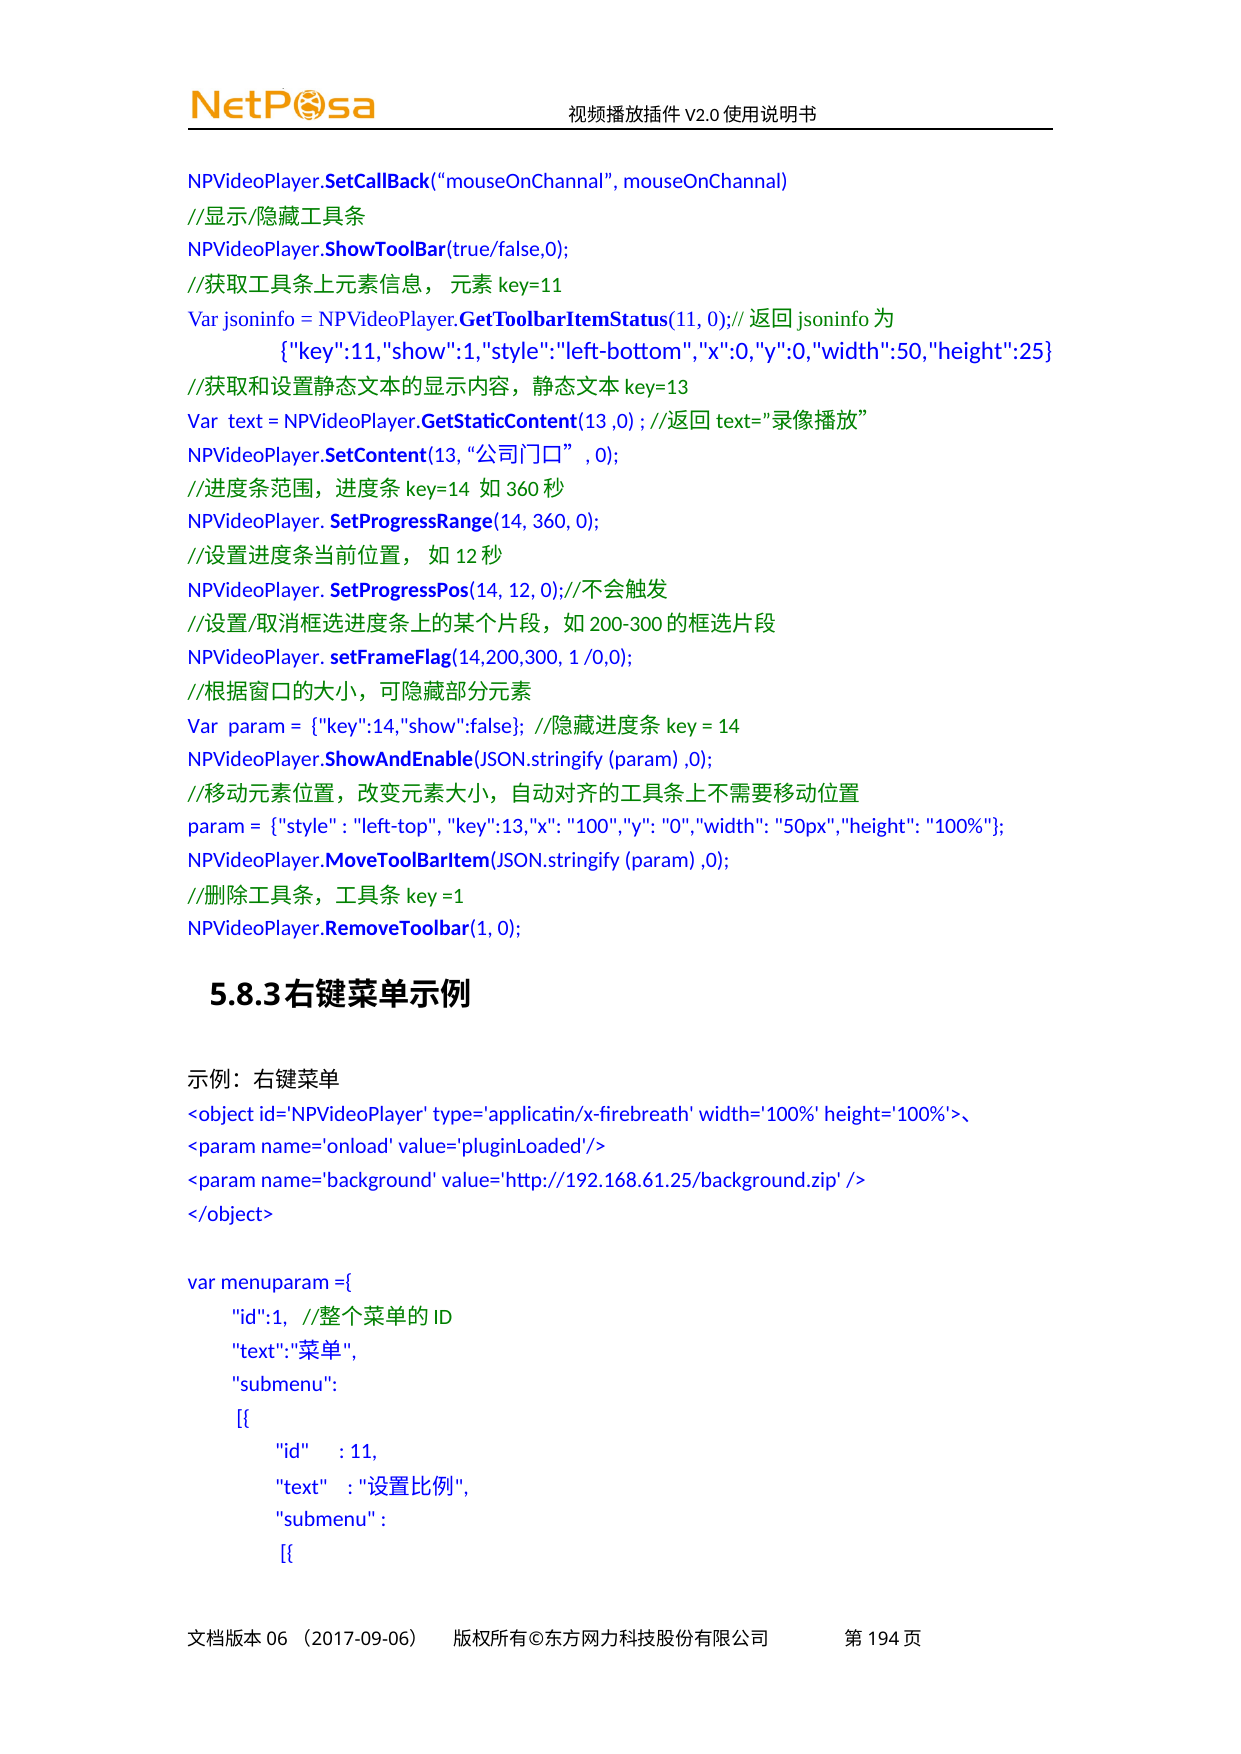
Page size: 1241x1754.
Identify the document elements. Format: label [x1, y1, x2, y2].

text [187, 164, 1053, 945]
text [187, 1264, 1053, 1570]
picture [187, 88, 378, 121]
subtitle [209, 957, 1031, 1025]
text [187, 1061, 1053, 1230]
